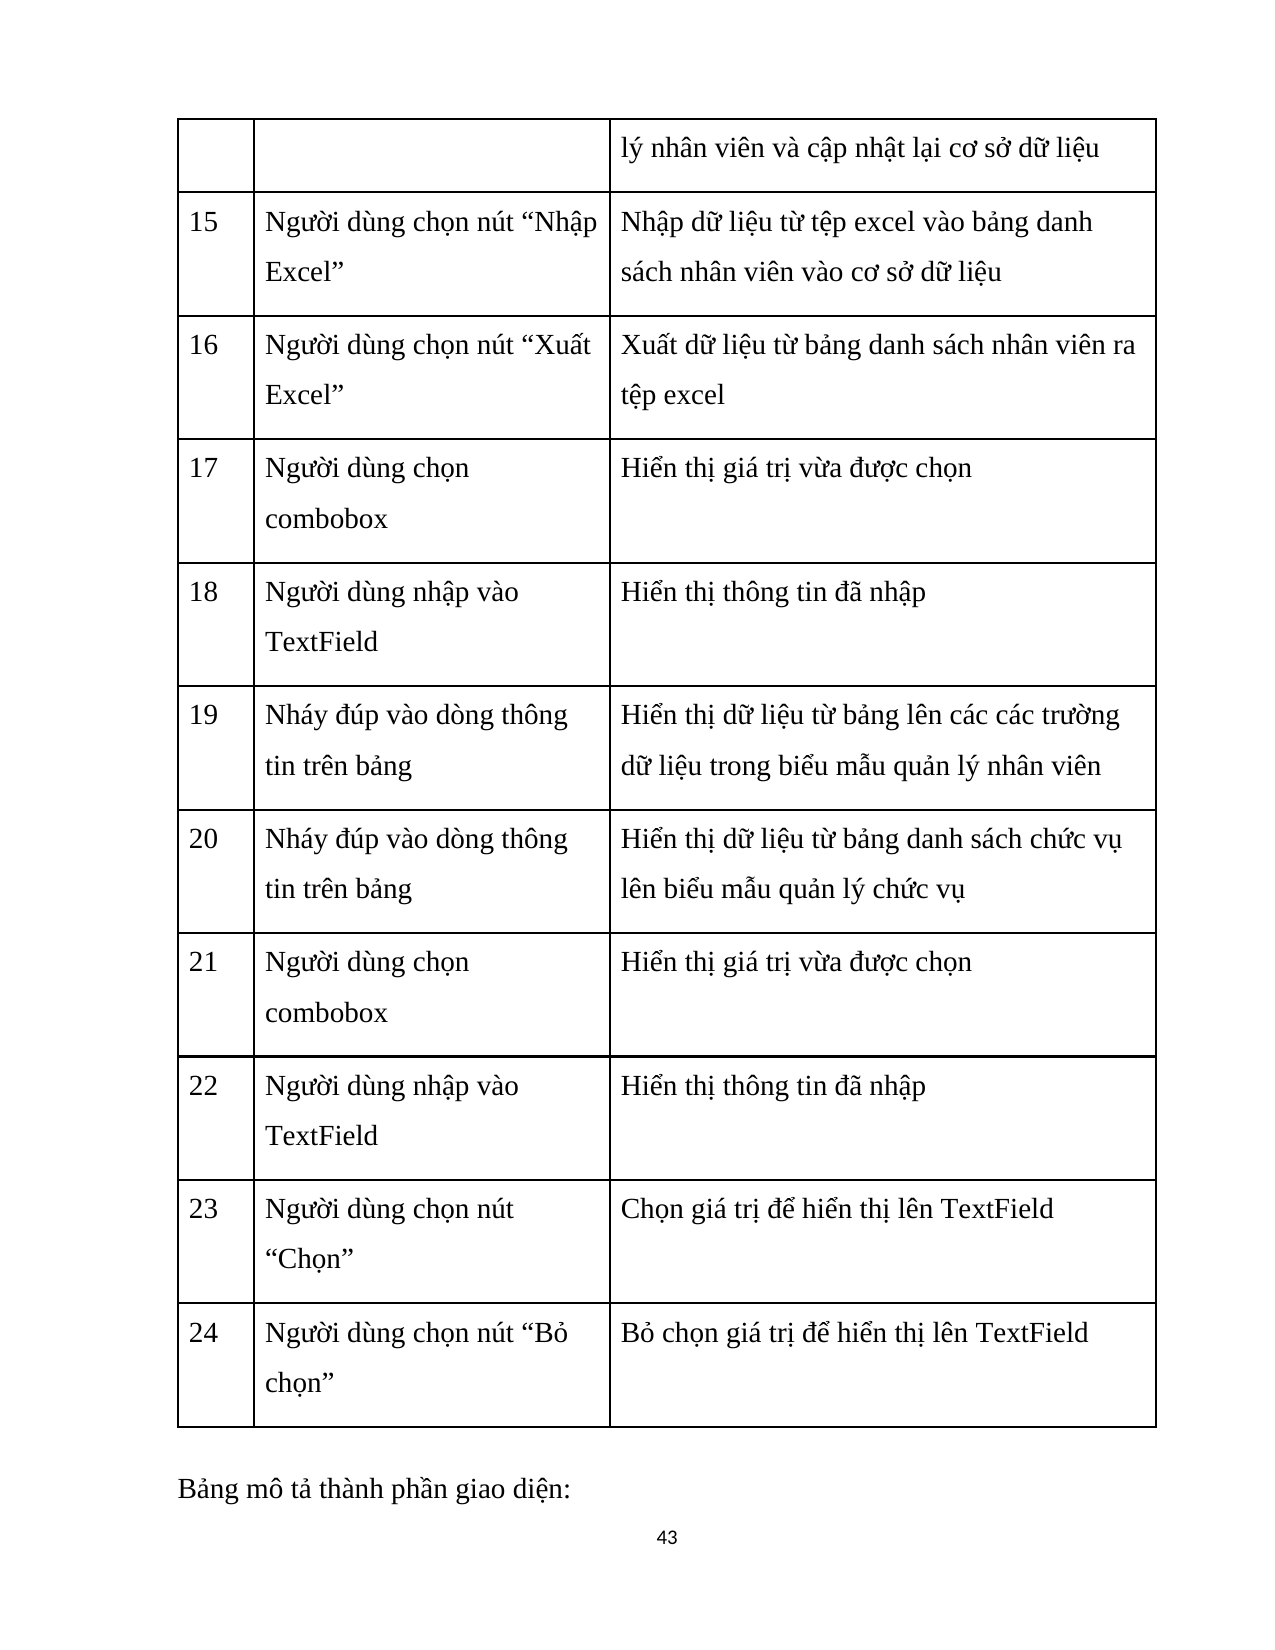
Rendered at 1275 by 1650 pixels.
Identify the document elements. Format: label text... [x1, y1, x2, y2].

table_cell Người dùng chọn combobox [255, 440, 609, 562]
table_cell 20 [179, 811, 253, 932]
table_cell 15 [179, 193, 253, 315]
table_cell 19 [179, 687, 253, 808]
table_cell Hiển thị thông tin đã nhập [611, 564, 1155, 685]
table_cell Bỏ chọn giá trị để hiển thị lên TextField [611, 1304, 1155, 1426]
table_cell Người dùng chọn nút “Xuất Excel” [255, 317, 609, 438]
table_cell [611, 120, 1155, 191]
table_cell Xuất dữ liệu từ bảng danh sách nhân viên ra tệp excel [611, 317, 1155, 438]
table_cell Hiển thị giá trị vừa được chọn [611, 440, 1155, 562]
table_cell 22 [179, 1058, 253, 1179]
table_cell Hiển thị dữ liệu từ bảng lên các các trường dữ liệu trong biểu mẫu quản lý nhân viên [611, 687, 1155, 808]
table_cell Nhập dữ liệu từ tệp excel vào bảng danh sách nhân viên vào cơ sở dữ liệu [611, 193, 1155, 315]
table_cell 14 [179, 120, 253, 191]
table_cell Người dùng chọn nút “Chọn” [255, 1181, 609, 1302]
table_cell Hiển thị thông tin đã nhập [611, 1058, 1155, 1179]
table_cell Hiển thị dữ liệu từ bảng danh sách chức vụ lên biểu mẫu quản lý chức vụ [611, 811, 1155, 932]
table_cell 21 [179, 934, 253, 1055]
table_cell 17 [179, 440, 253, 562]
table_cell 16 [179, 317, 253, 438]
table_cell Nháy đúp vào dòng thông tin trên bảng [255, 687, 609, 808]
table_cell Người dùng chọn nút “Bỏ chọn” [255, 1304, 609, 1426]
text Bảng mô tả thành phần giao diện: [177, 1471, 1157, 1504]
table_cell 23 [179, 1181, 253, 1302]
table_cell 24 [179, 1304, 253, 1426]
table_cell Nháy đúp vào dòng thông tin trên bảng [255, 811, 609, 932]
table_cell Người dùng chọn combobox [255, 934, 609, 1055]
table_cell Hiển thị giá trị vừa được chọn [611, 934, 1155, 1055]
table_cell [255, 120, 609, 191]
table_cell Người dùng chọn nút “Nhập Excel” [255, 193, 609, 315]
table_cell Người dùng nhập vào TextField [255, 1058, 609, 1179]
table_cell Người dùng nhập vào TextField [255, 564, 609, 685]
table_cell 18 [179, 564, 253, 685]
table_cell Chọn giá trị để hiển thị lên TextField [611, 1181, 1155, 1302]
